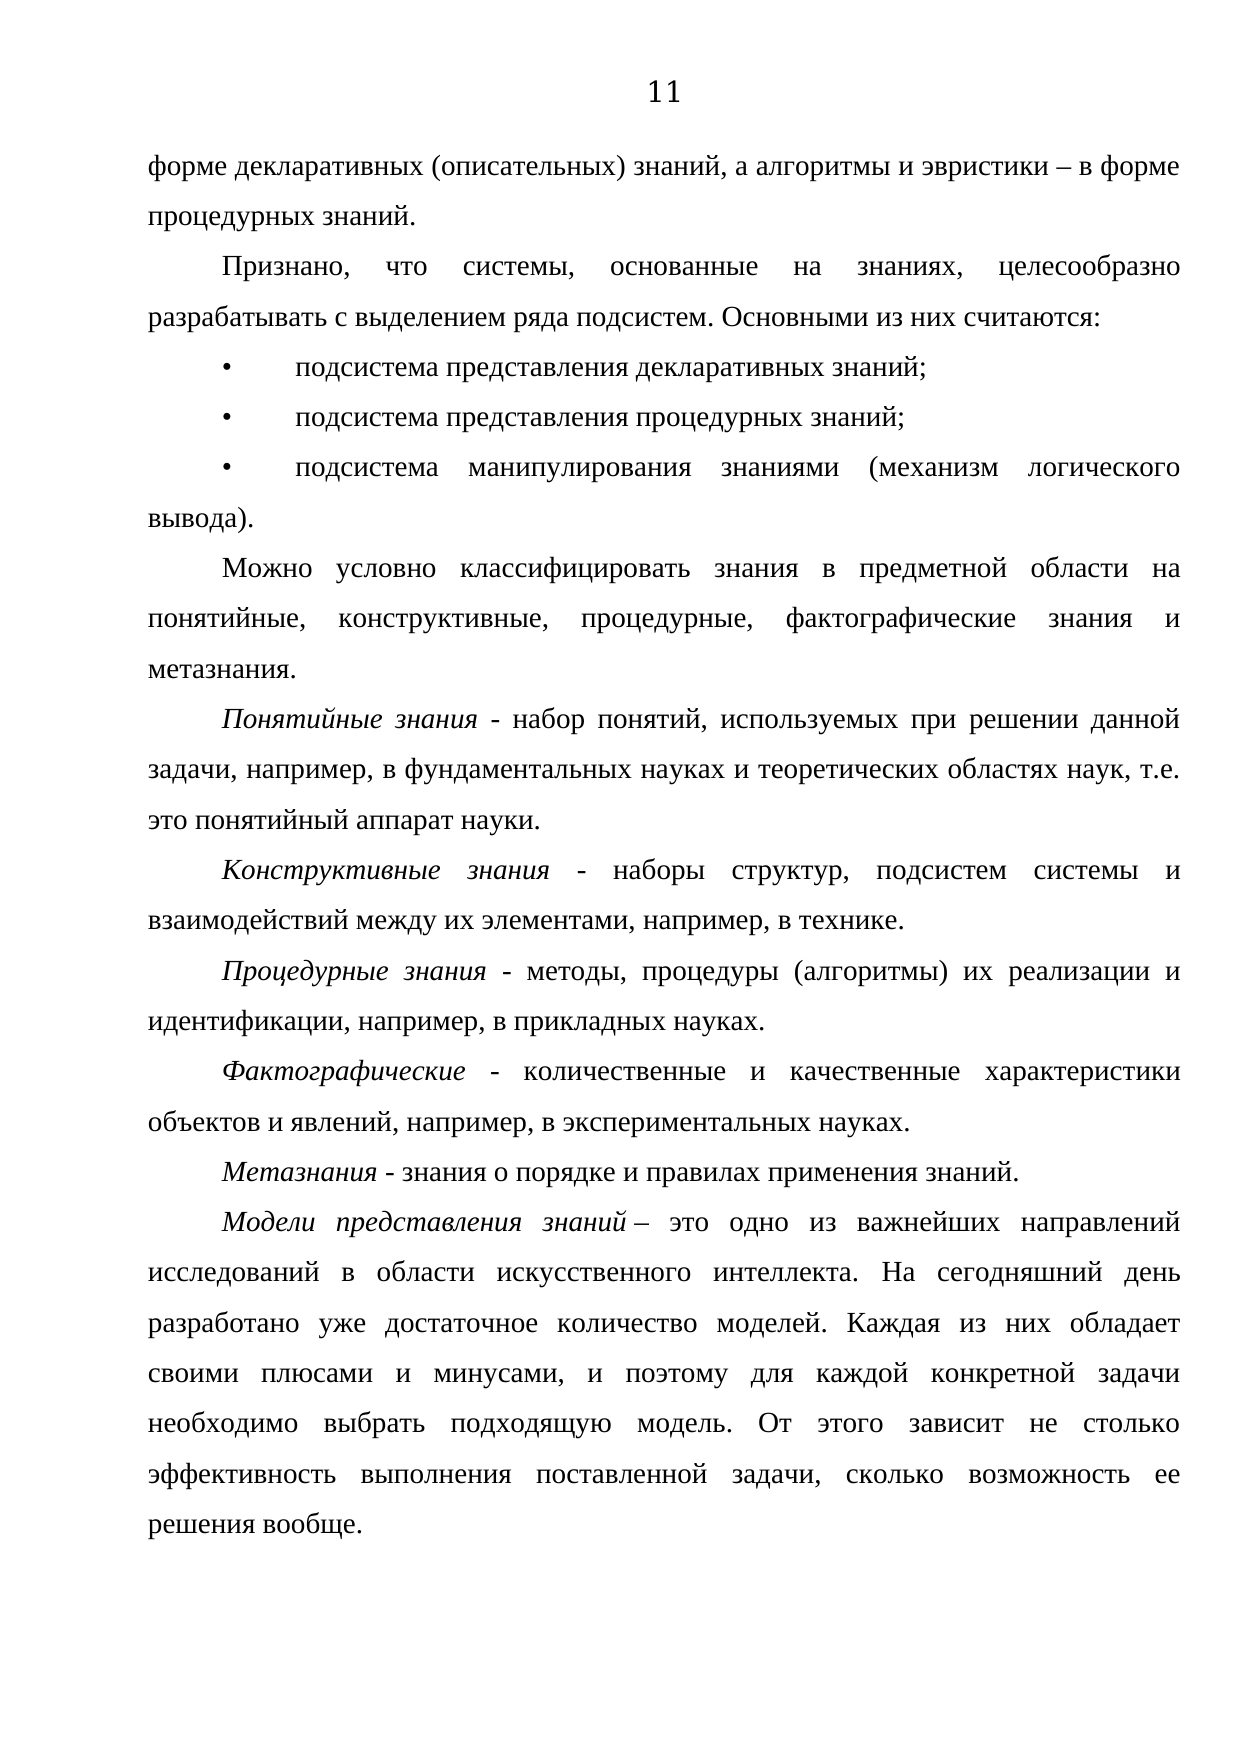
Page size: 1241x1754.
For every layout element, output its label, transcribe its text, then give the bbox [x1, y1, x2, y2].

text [148, 1305, 1181, 1540]
text Конструктивные знания - наборы структур, подсистем системы и взаимодействий между их элементами, например, в технике. [148, 953, 1181, 1037]
text Понятийные знания - набор понятий, используемых при решении данной задачи, например, в фундаментальных науках и теоретических областях наук, т.е. это понятийный аппарат науки. [148, 802, 1181, 936]
text Фактографические - количественные и качественные характеристики объектов и явлений, например, в экспериментальных науках. [148, 1154, 1181, 1238]
text • подсистема представления декларативных знаний; [148, 449, 1181, 483]
text Метазнания - знания о порядке и правилах применения знаний. [148, 1254, 1181, 1288]
text • подсистема манипулирования знаниями (механизм логического вывода). [148, 550, 1181, 634]
text Процедурные знания - методы, процедуры (алгоритмы) их реализации и идентификации, например, в прикладных науках. [148, 1053, 1181, 1137]
text Можно условно классифицировать знания в предметной области на понятийные, конструктивные, процедурные, фактографические знания и метазнания. [148, 651, 1181, 785]
text Признано, что системы, основанные на знаниях, целесообразно разрабатывать с выделением ряда подсистем. Основными из них считаются: [148, 349, 1181, 433]
text • подсистема представления процедурных знаний; [148, 500, 1181, 533]
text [148, 148, 1181, 332]
